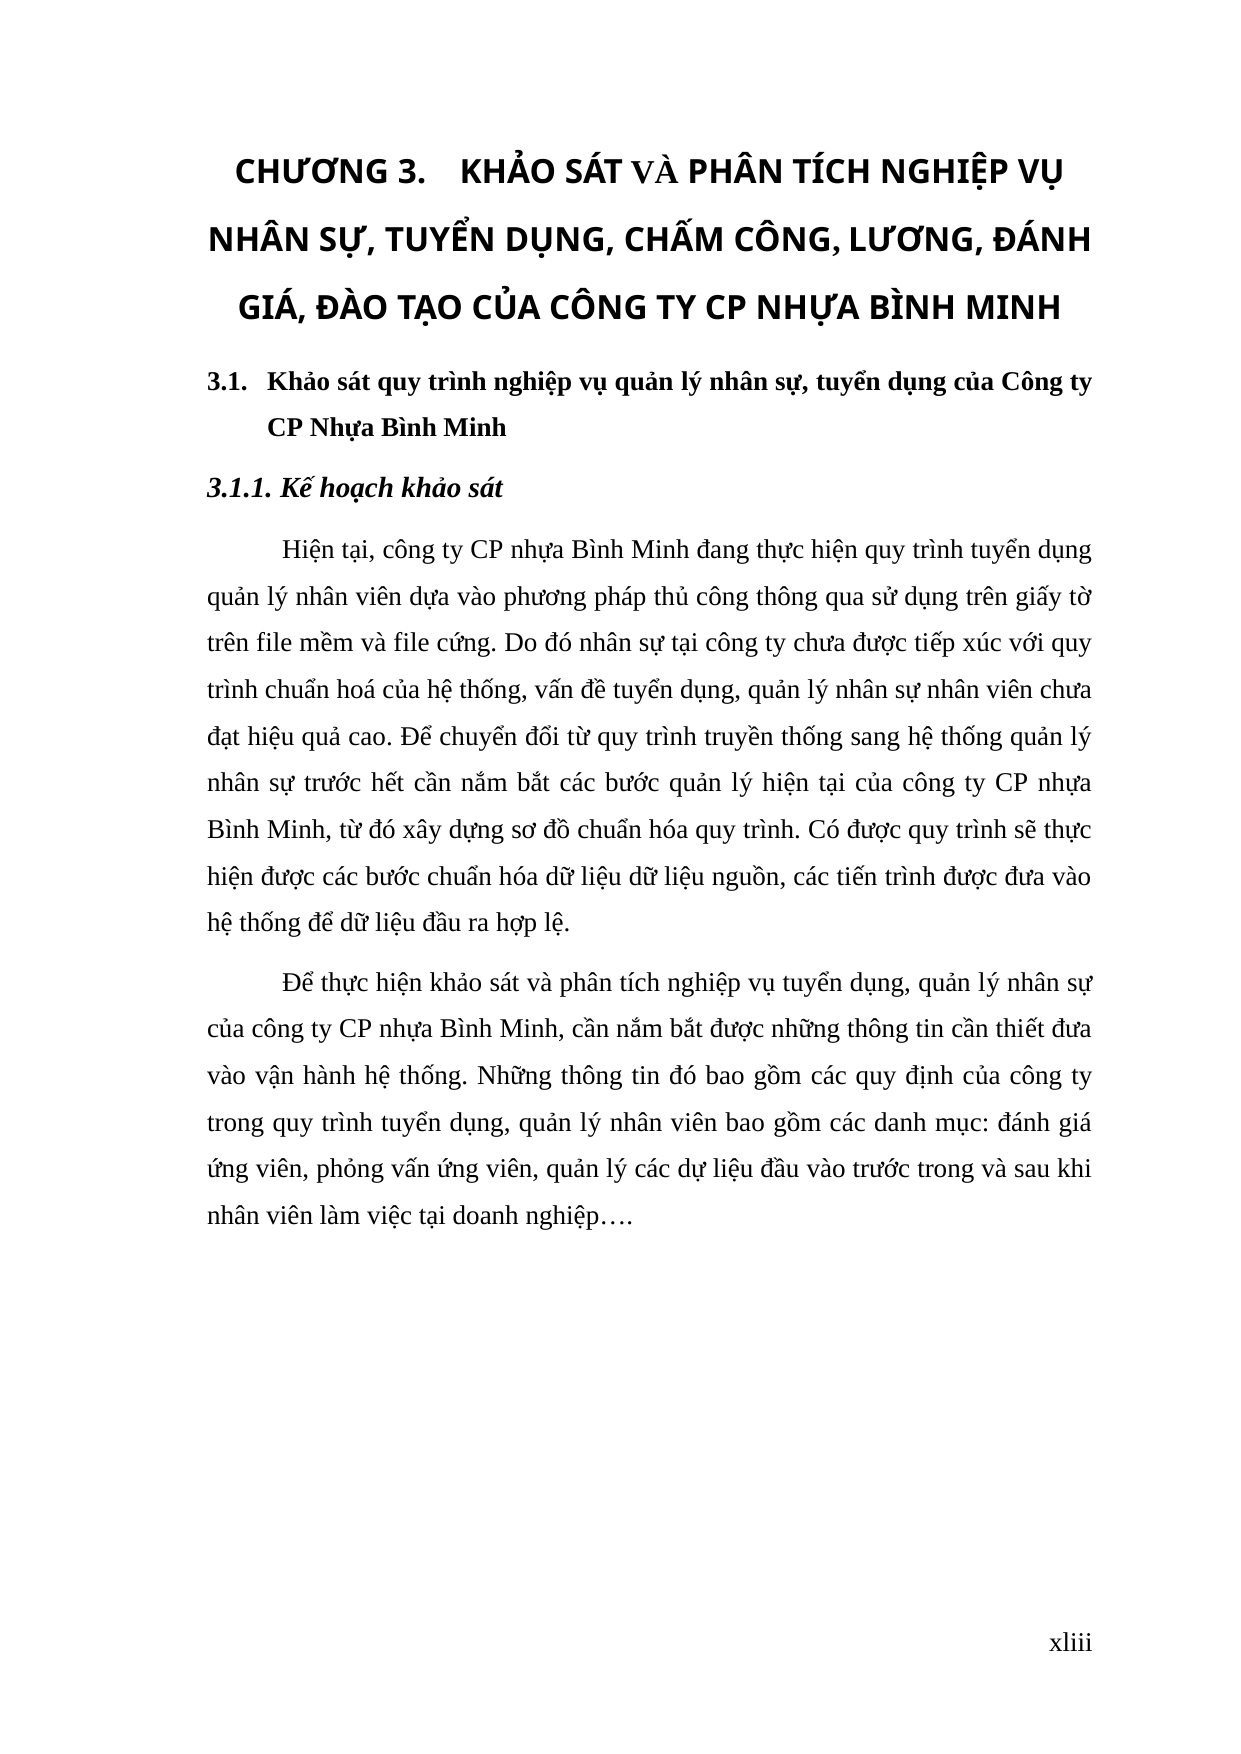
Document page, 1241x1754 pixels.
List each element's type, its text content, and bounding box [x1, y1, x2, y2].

text Hiện tại, công ty CP nhựa Bình Minh đang thực hiện quy trình tuyển dụng quản lý nhân viên dựa vào phương pháp thủ công thông qua sử dụng trên giấy tờ trên file mềm và file cứng. Do đó nhân sự tại công ty chưa được tiếp xúc với quy trình chuẩn hoá của hệ thống, vấn đề tuyển dụng, quản lý nhân sự nhân viên chưa đạt hiệu quả cao. Để chuyển đổi từ quy trình truyền thống sang hệ thống quản lý nhân sự trước hết cần nắm bắt các bước quản lý hiện tại của công ty CP nhựa Bình Minh, từ đó xây dựng sơ đồ chuẩn hóa quy trình. Có được quy trình sẽ thực hiện được các bước chuẩn hóa dữ liệu dữ liệu nguồn, các tiến trình được đưa vào hệ thống để dữ liệu đầu ra hợp lệ. [207, 533, 1092, 938]
subtitle Khảo sát quy trình nghiệp vụ quản lý nhân sự, tuyển dụng của Công ty CP Nhựa Bình Minh [207, 364, 1092, 442]
text Để thực hiện khảo sát và phân tích nghiệp vụ tuyển dụng, quản lý nhân sự của công ty CP nhựa Bình Minh, cần nắm bắt được những thông tin cần thiết đưa vào vận hành hệ thống. Những thông tin đó bao gồm các quy định của công ty trong quy trình tuyển dụng, quản lý nhân viên bao gồm các danh mục: đánh giá ứng viên, phỏng vấn ứng viên, quản lý các dự liệu đầu vào trước trong và sau khi nhân viên làm việc tại doanh nghiệp…. [207, 966, 1092, 1230]
subtitle 3.1.1. Kế hoạch khảo sát [207, 470, 1092, 504]
subtitle KHẢO SÁT VÀ PHÂN TÍCH NGHIỆP VỤ NHÂN SỰ, TUYỂN DỤNG, CHẤM CÔNG, LƯƠNG, ĐÁNH GIÁ, ĐÀO TẠO CỦA CÔNG TY CP NHỰA BÌNH MINH [207, 148, 1092, 329]
